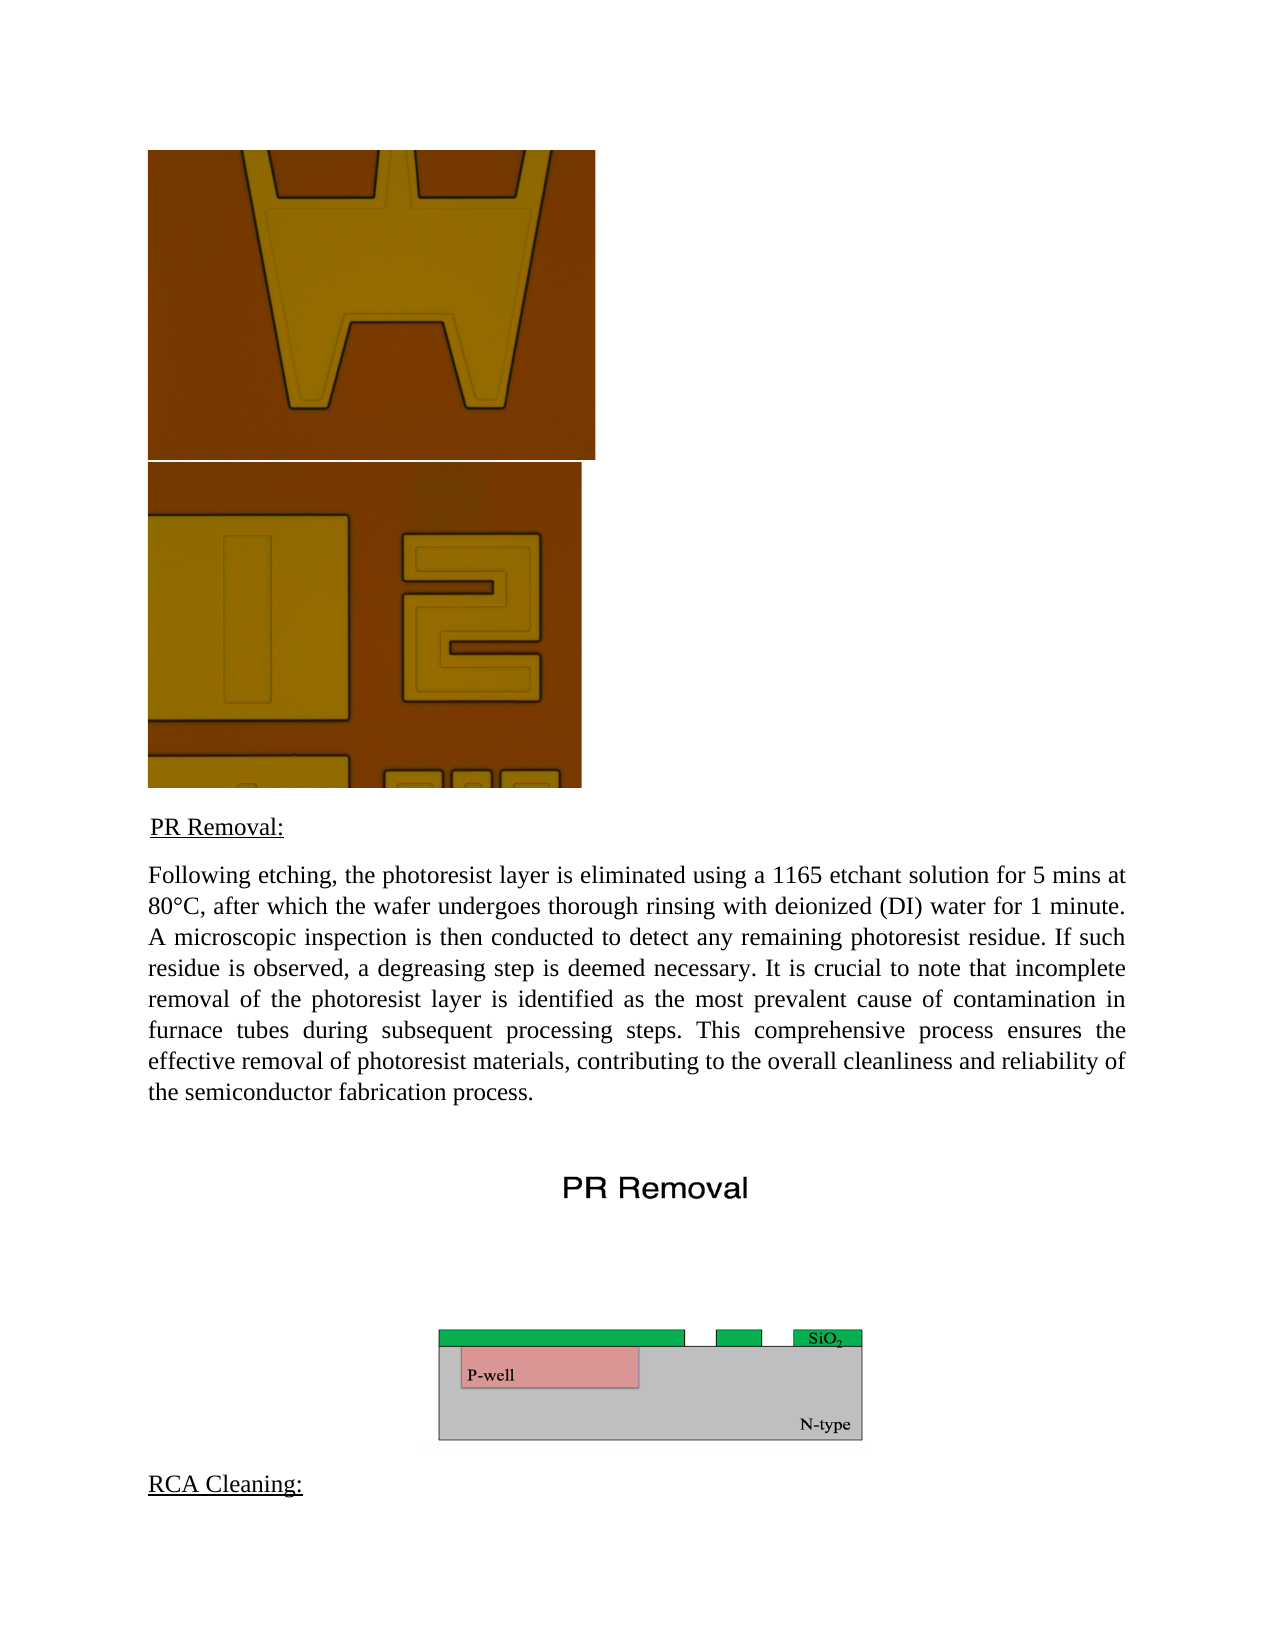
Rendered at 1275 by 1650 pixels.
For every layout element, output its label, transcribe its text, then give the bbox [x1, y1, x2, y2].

text RCA Cleaning: [148, 1469, 1127, 1498]
picture [147, 150, 596, 460]
text PR Removal: [150, 812, 1127, 841]
text Following etching, the photoresist layer is eliminated using a 1165 etchant solution for 5 mins at 80°C, after which the wafer undergoes thorough rinsing with deionized (DI) water for 1 minute. A microscopic inspection is then conducted to detect any remaining photoresist residue. If such residue is observed, a degreasing step is deemed necessary. It is crucial to note that incomplete removal of the photoresist layer is identified as the most prevalent cause of contamination in furnace tubes during subsequent processing steps. This comprehensive process ensures the effective removal of photoresist materials, contributing to the overall cleanliness and reliability of the semiconductor fabrication process. [148, 860, 1127, 1106]
picture [422, 1172, 873, 1451]
picture [147, 462, 582, 788]
